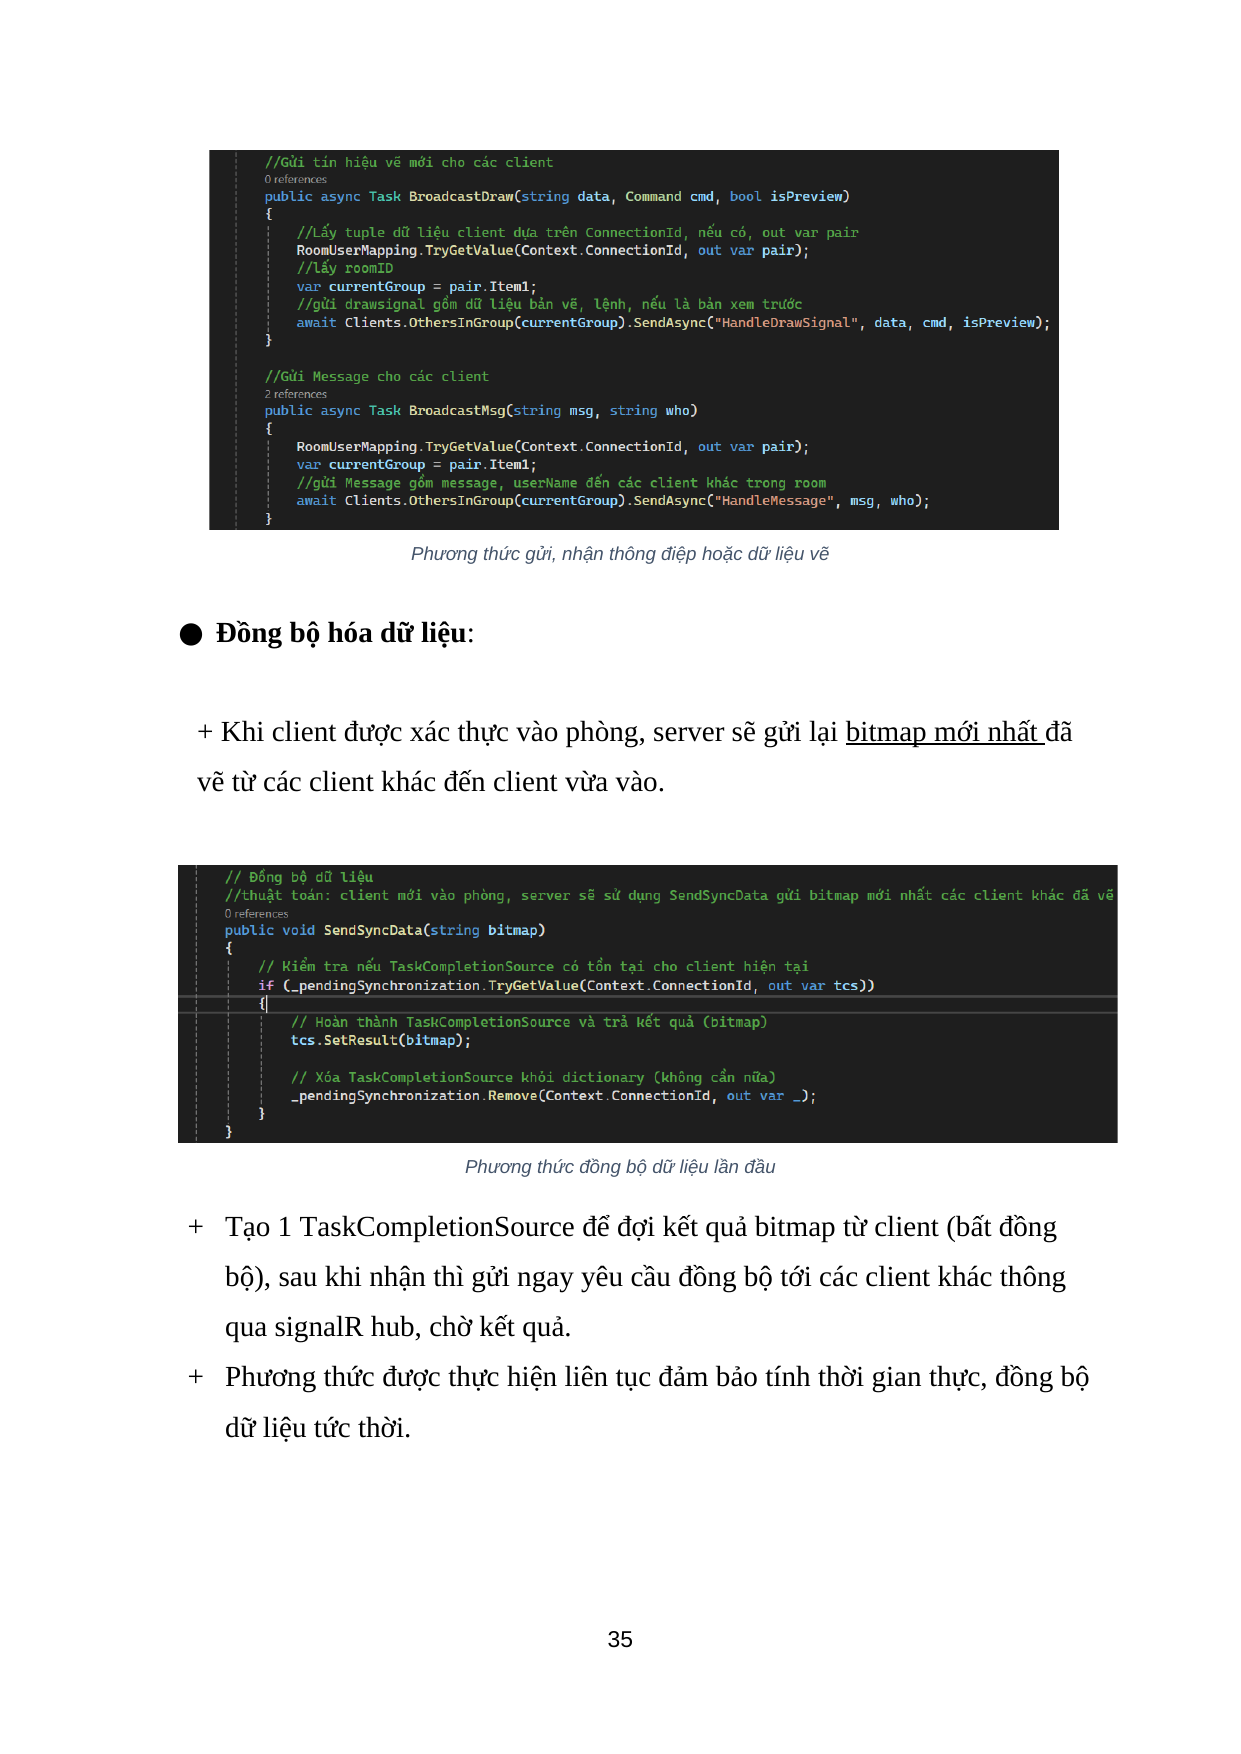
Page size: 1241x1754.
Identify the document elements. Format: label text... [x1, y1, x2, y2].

list Đồng bộ hóa dữ liệu: [178, 599, 1090, 659]
picture [209, 150, 1059, 530]
picture [178, 865, 1118, 1143]
text Phương thức gửi, nhận thông điệp hoặc dữ liệu vẽ [150, 542, 1090, 564]
list Phương thức được thực hiện liên tục đảm bảo tính thời gian thực, đồng bộ dữ liệu tức thời. [187, 1359, 1090, 1443]
text + Khi client được xác thực vào phòng, server sẽ gửi lại bitmap mới nhất đã vẽ từ các client khác đến client vừa vào. [197, 714, 1090, 798]
list Tạo 1 TaskCompletionSource để đợi kết quả bitmap từ client (bất đồng bộ), sau khi nhận thì gửi ngay yêu cầu đồng bộ tới các client khác thông qua signalR hub, chờ kết quả. [187, 1209, 1090, 1343]
text Phương thức đồng bộ dữ liệu lần đầu [150, 1156, 1090, 1177]
